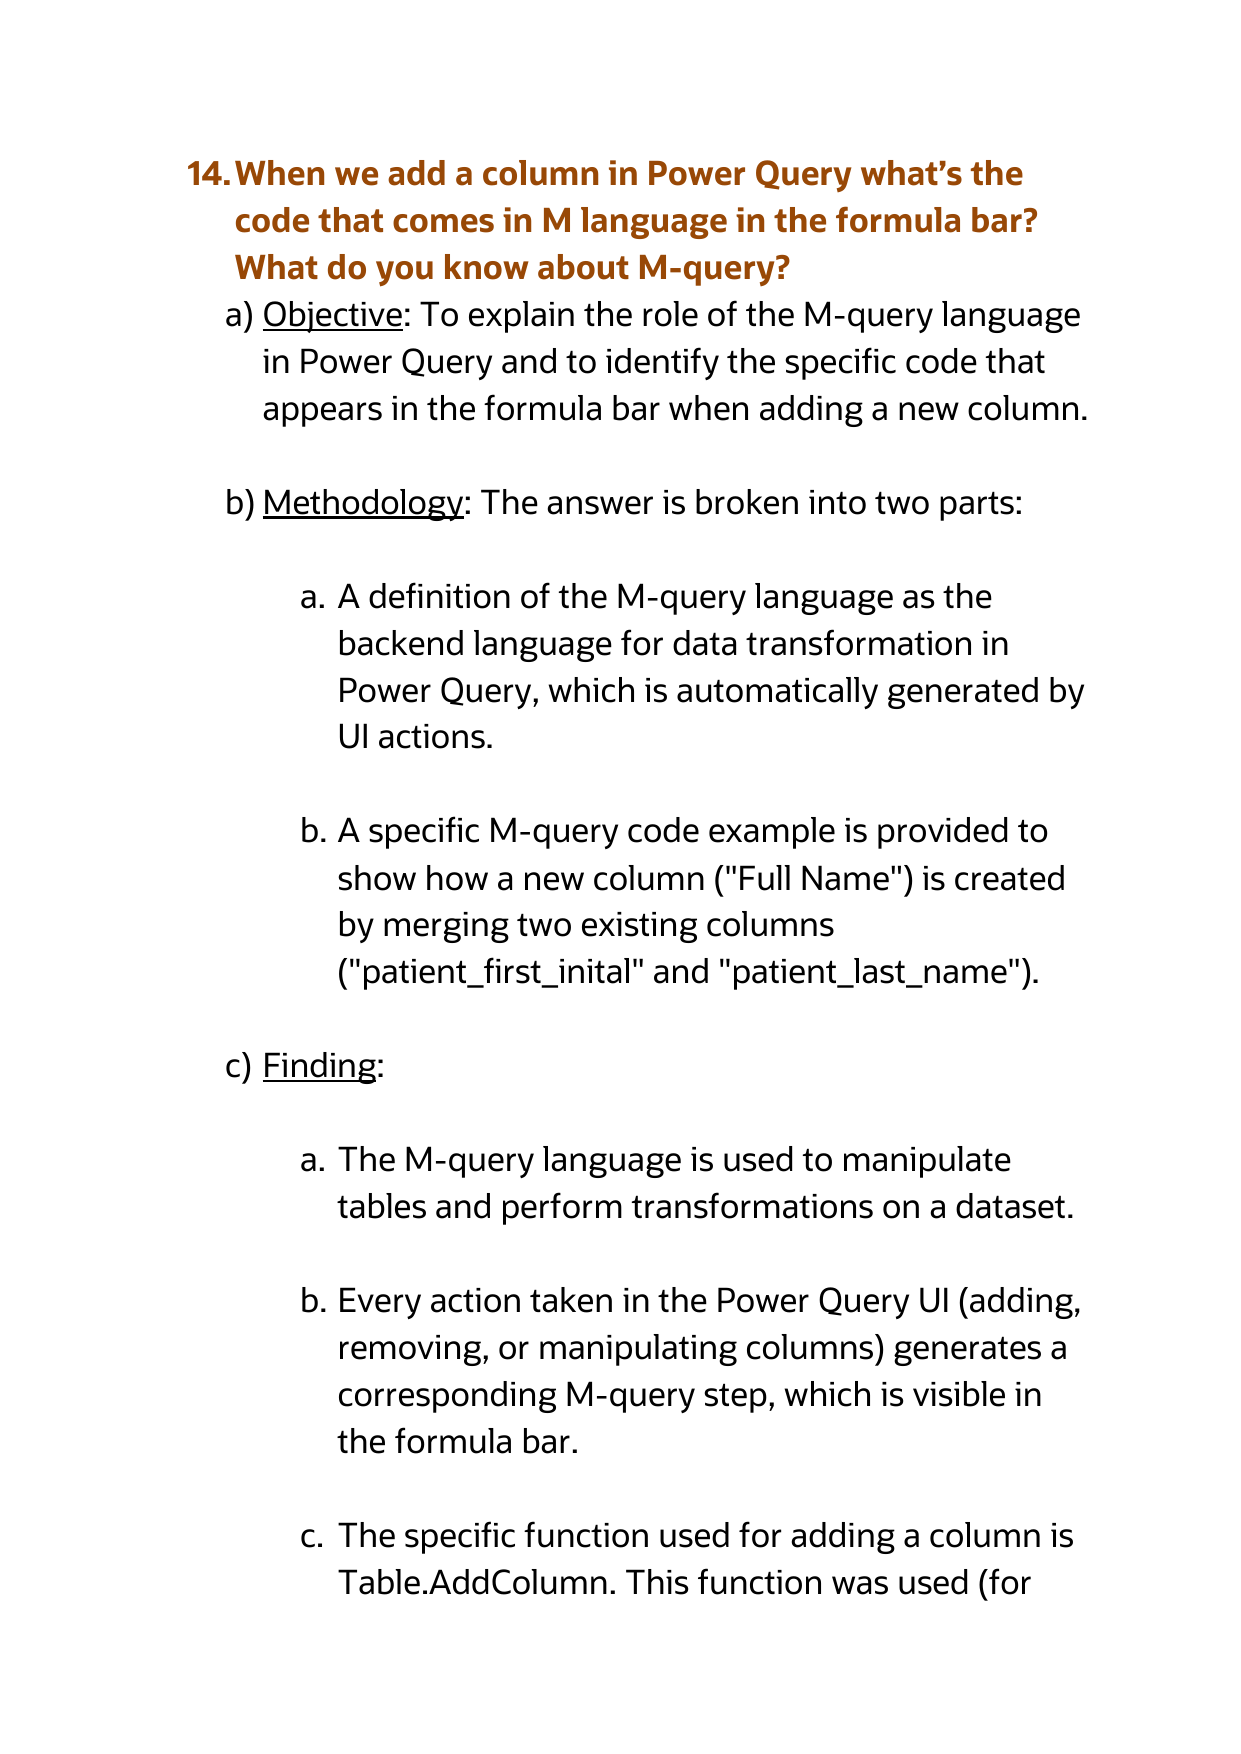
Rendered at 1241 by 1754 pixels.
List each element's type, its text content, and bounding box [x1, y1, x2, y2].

list The M-query language is used to manipulate tables and perform transformations on a dataset. [300, 1137, 1090, 1227]
list When we add a column in Power Query what’s the code that comes in M language in the formula bar? What do you know about M-query? [187, 150, 1090, 287]
list Methodology: The answer is broken into two parts: [225, 479, 1090, 522]
list A definition of the M-query language as the backend language for data transformation in Power Query, which is automatically generated by UI actions. [300, 573, 1090, 757]
list Every action taken in the Power Query UI (adding, removing, or manipulating columns) generates a corresponding M-query step, which is visible in the formula bar. [300, 1277, 1090, 1462]
list A specific M-query code example is provided to show how a new column ("Full Name") is created by merging two existing columns ("patient_first_inital" and "patient_last_name"). [300, 808, 1090, 992]
list Finding: [225, 1043, 1090, 1086]
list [300, 1512, 1090, 1603]
list Objective: To explain the role of the M-query language in Power Query and to identify the specific code that appears in the formula bar when adding a new column. [225, 291, 1090, 428]
